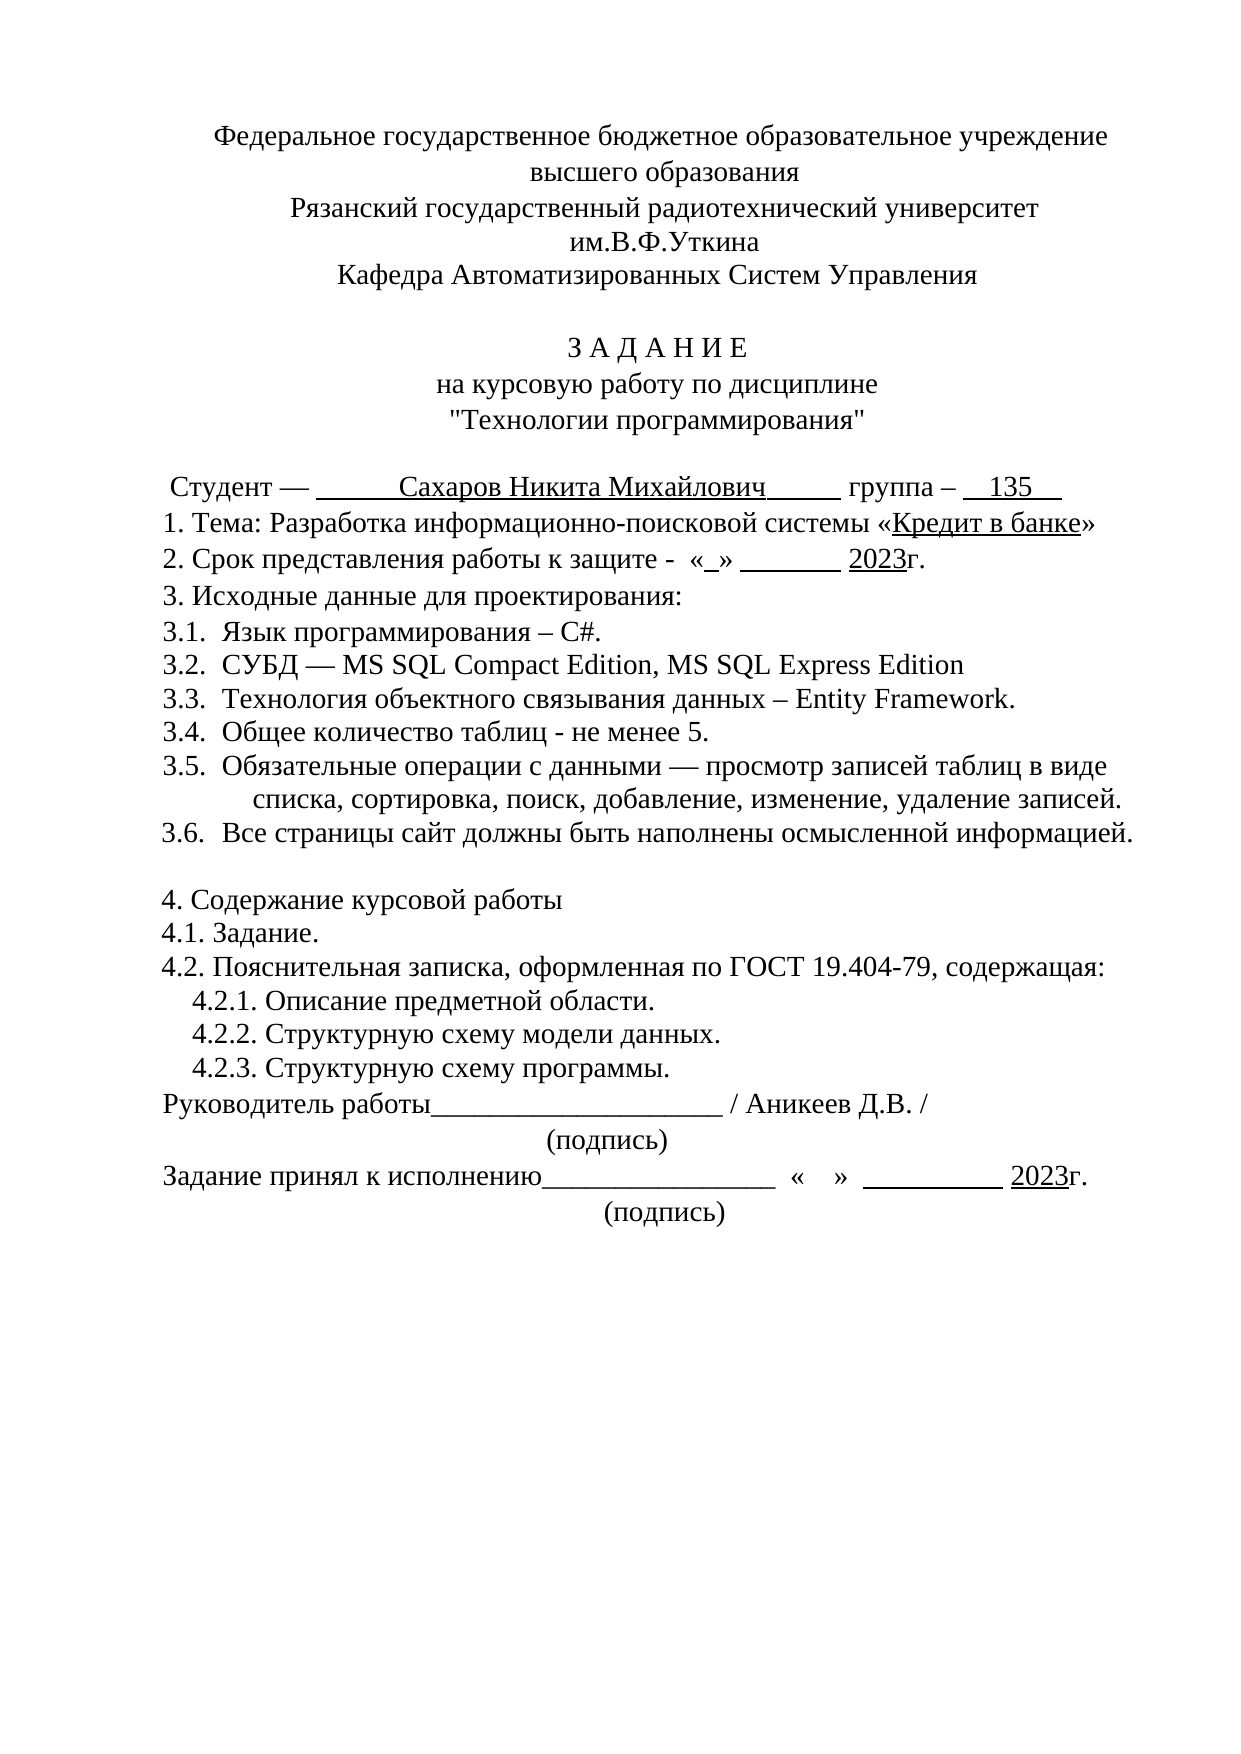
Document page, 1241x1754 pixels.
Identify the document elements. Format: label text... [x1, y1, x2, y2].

text на курсовую работу по дисциплине [162, 366, 1152, 399]
list Технология объектного связывания данных – Entity Framework. [162, 681, 1152, 714]
text Студент — Сахаров Никита Михайлович группа – 135 [148, 469, 1152, 503]
text 4.2.3. Структурную схему программы. [177, 1050, 1152, 1083]
text 4.2. Пояснительная записка, оформленная по ГОСТ 19.404-79, содержащая: [161, 949, 1152, 983]
text 4.2.2. Структурную схему модели данных. [161, 1016, 1152, 1050]
text 2. Срок представления работы к защите - « » 2023г. [162, 541, 1152, 575]
text Задание принял к исполнению________________ « » 2023г. [162, 1158, 1152, 1192]
text 4.1. Задание. [161, 916, 1152, 949]
text З А Д А Н И Е [162, 330, 1152, 363]
text "Технологии программирования" [162, 402, 1152, 436]
text 3. Исходные данные для проектирования: [162, 578, 1152, 611]
text им.В.Ф.Уткина [177, 224, 1152, 257]
text Рязанский государственный радиотехнический университет [177, 190, 1152, 224]
text Федеральное государственное бюджетное образовательное учреждение высшего образования [177, 118, 1152, 188]
list Общее количество таблиц - не менее 5. [162, 714, 1152, 748]
text Руководитель работы____________________ / Аникеев Д.В. / [162, 1086, 1152, 1119]
text (подпись) [177, 1194, 1152, 1228]
text Кафедра Автоматизированных Систем Управления [162, 257, 1152, 291]
text 4.2.1. Описание предметной области. [161, 983, 1152, 1016]
text (подпись) [472, 1122, 1152, 1156]
list Язык программирования – C#. [162, 614, 1152, 647]
text 4. Содержание курсовой работы [161, 882, 1152, 916]
text 1. Тема: Разработка информационно-поисковой системы «Кредит в банке» [162, 505, 1152, 539]
list Все страницы сайт должны быть наполнены осмысленной информацией. [161, 815, 1152, 848]
list СУБД — MS SQL Compact Edition, MS SQL Express Edition [162, 647, 1152, 681]
list Обязательные операции с данными — просмотр записей таблиц в виде списка, сортировка, поиск, добавление, изменение, удаление записей. [162, 748, 1152, 815]
